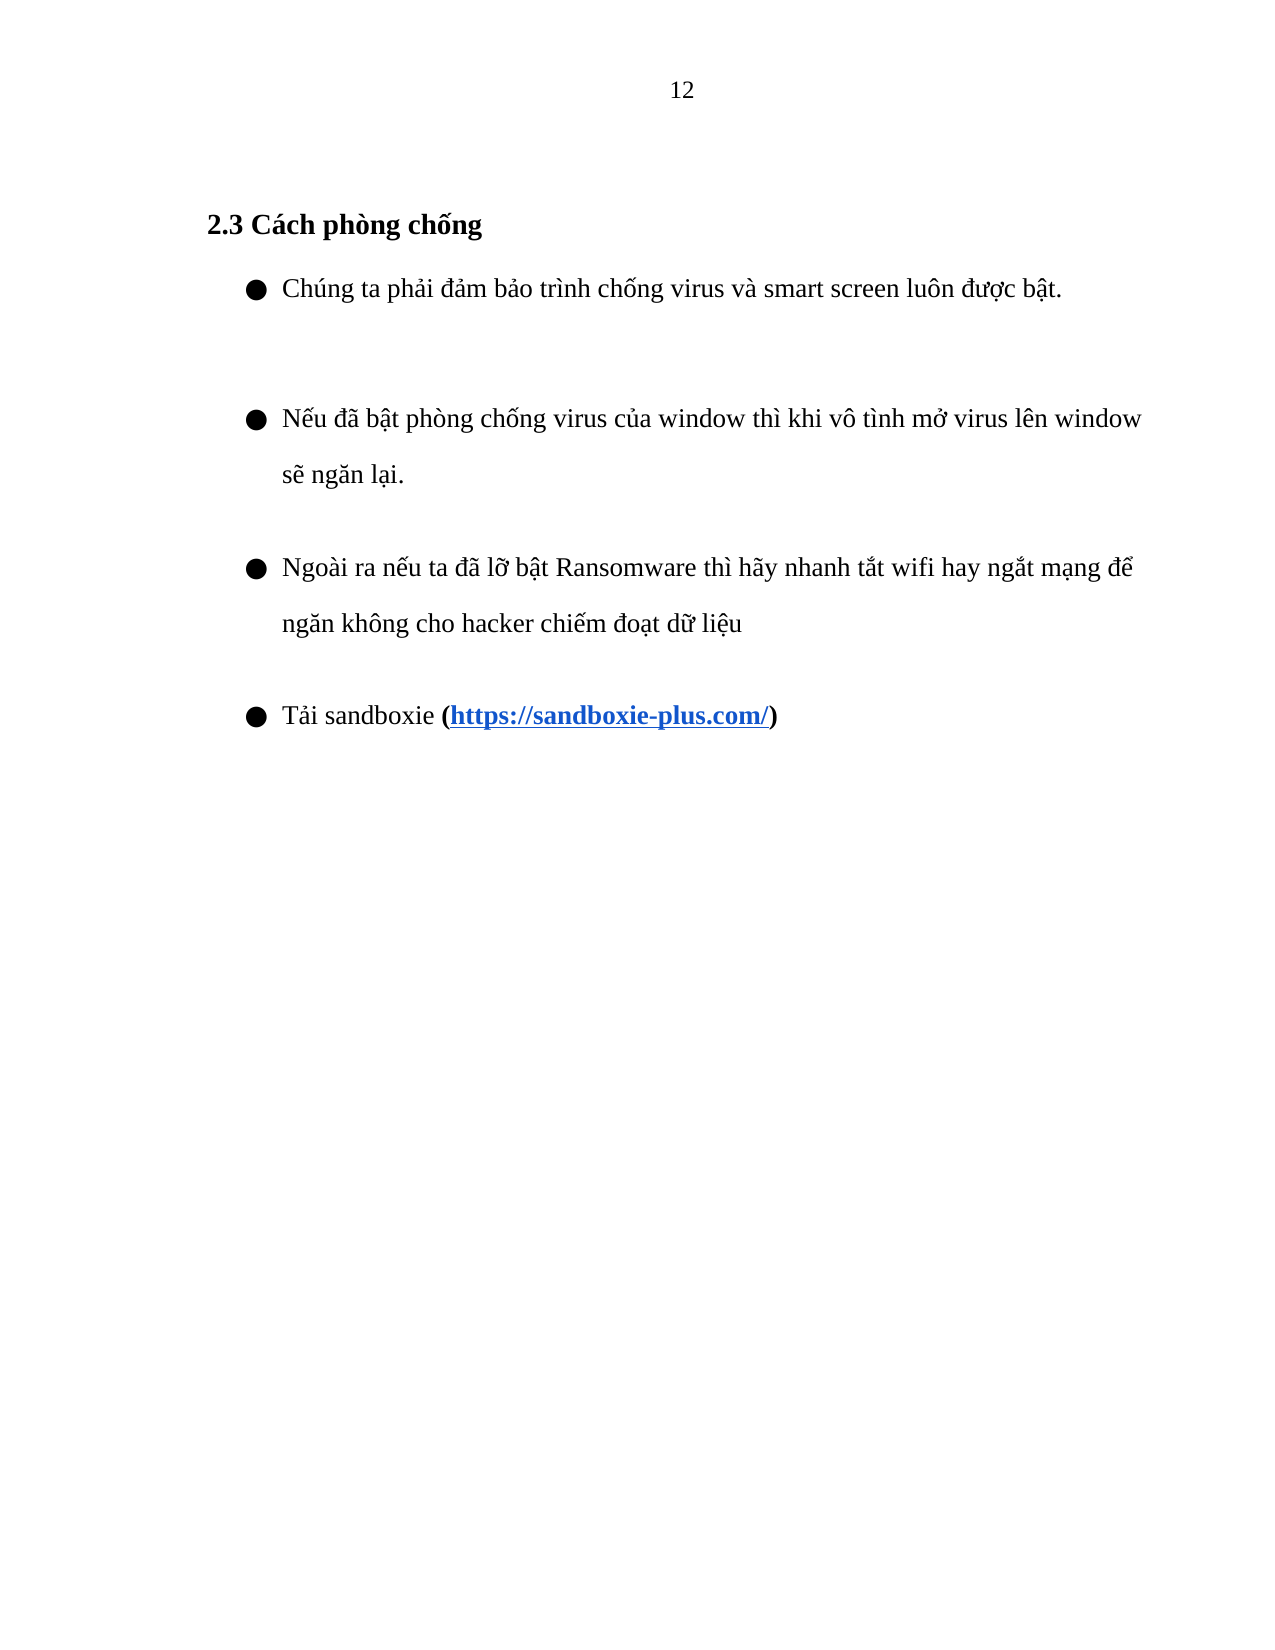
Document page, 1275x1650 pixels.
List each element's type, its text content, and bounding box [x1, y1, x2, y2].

list Ngoài ra nếu ta đã lỡ bật Ransomware thì hãy nhanh tắt wifi hay ngắt mạng để ngăn không cho hacker chiếm đoạt dữ liệu [244, 536, 1157, 638]
list Nếu đã bật phòng chống virus của window thì khi vô tình mở virus lên window sẽ ngăn lại. [244, 387, 1157, 489]
text 2.3 Cách phòng chống [207, 207, 1157, 240]
list Tải sandboxie (https://sandboxie-plus.com/) [244, 685, 1157, 740]
list Chúng ta phải đảm bảo trình chống virus và smart screen luôn được bật. [244, 257, 1157, 313]
